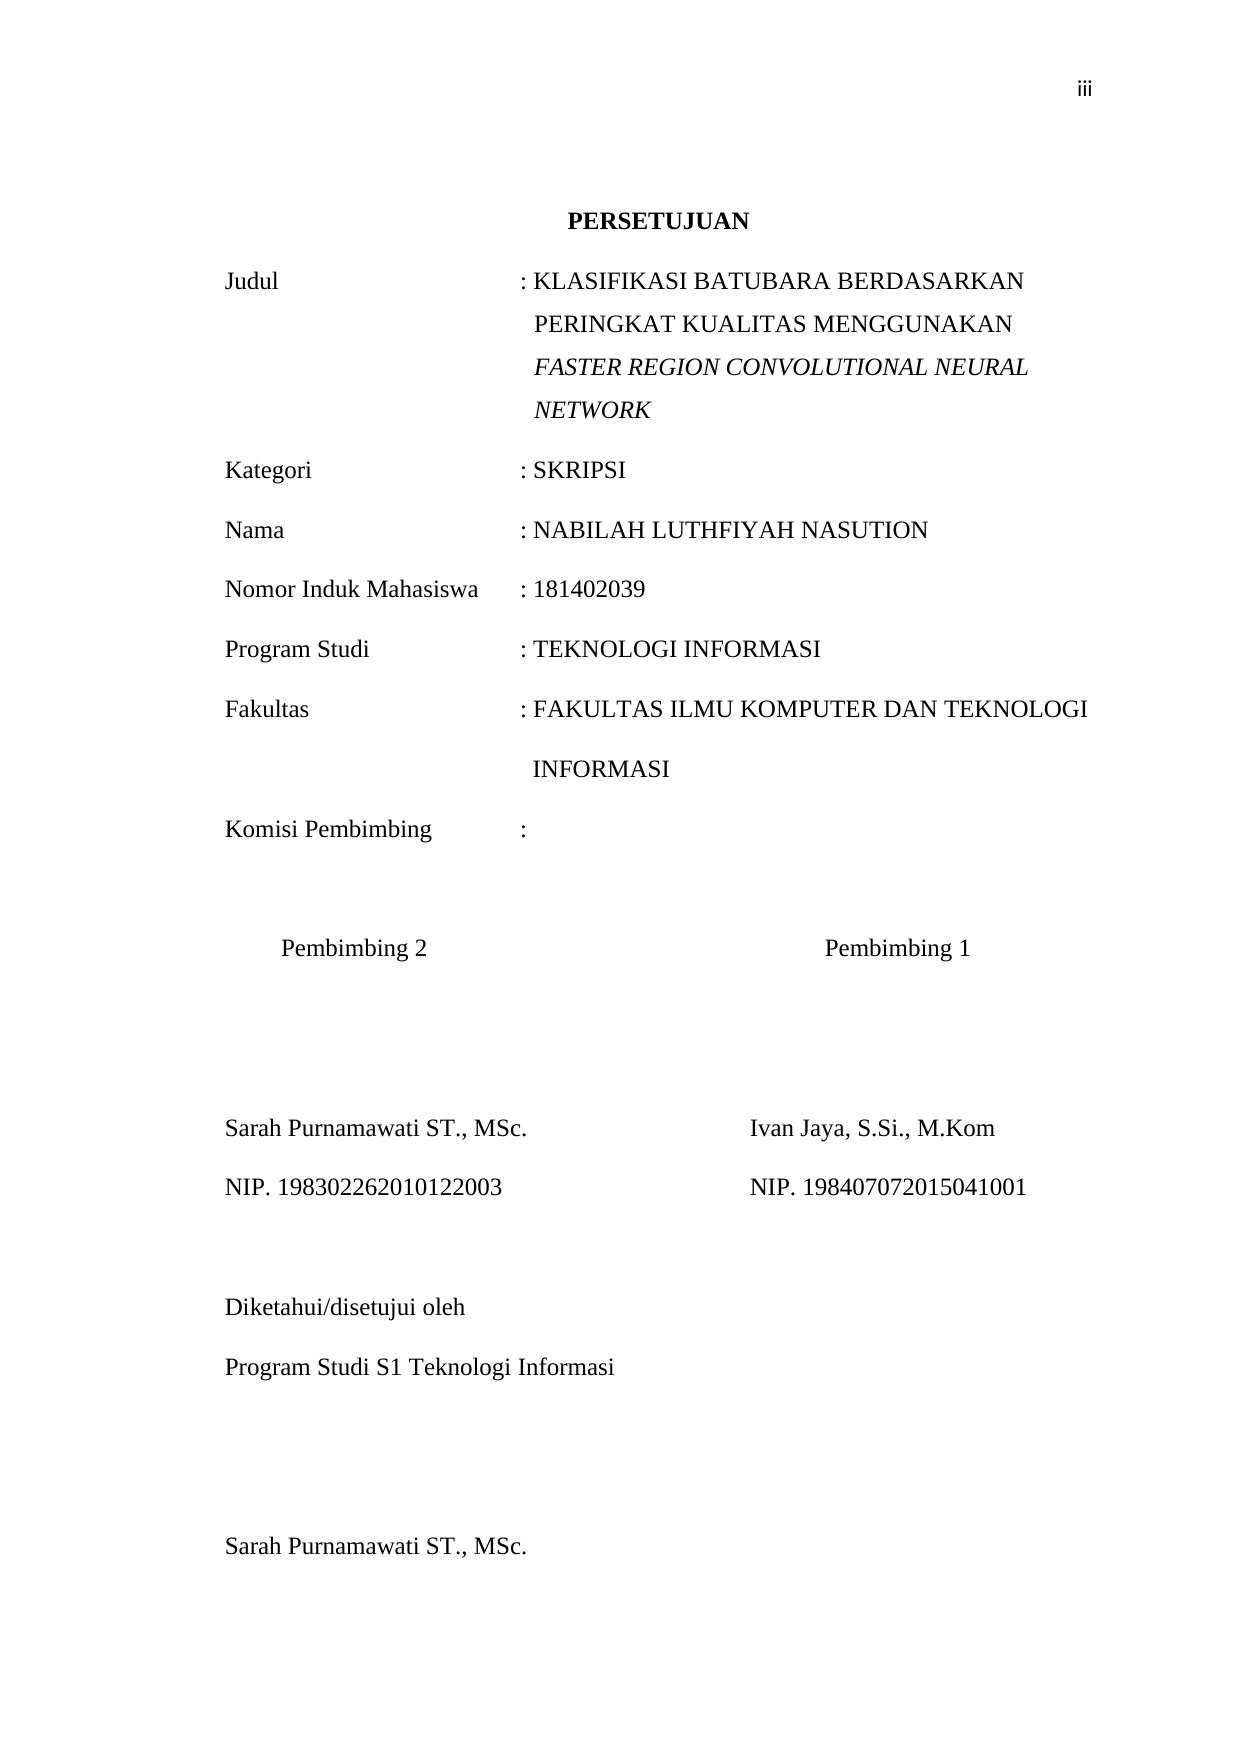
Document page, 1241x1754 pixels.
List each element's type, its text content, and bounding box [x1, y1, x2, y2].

text Diketahui/disetujui oleh [224, 1292, 1092, 1321]
text NIP. 198302262010122003 NIP. 198407072015041001 [224, 1172, 1092, 1201]
text Judul : KLASIFIKASI BATUBARA BERDASARKAN PERINGKAT KUALITAS MENGGUNAKAN FASTER REGION CONVOLUTIONAL NEURAL NETWORK [224, 266, 1092, 424]
text Pembimbing 2 Pembimbing 1 [224, 933, 1092, 962]
text Nama : NABILAH LUTHFIYAH NASUTION [224, 515, 1092, 543]
text Nomor Induk Mahasiswa : 181402039 [224, 574, 1092, 603]
text Fakultas : FAKULTAS ILMU KOMPUTER DAN TEKNOLOGI [224, 694, 1092, 723]
text Sarah Purnamawati ST., MSc. Ivan Jaya, S.Si., M.Kom [224, 1113, 1092, 1141]
text Komisi Pembimbing : [224, 814, 1092, 842]
text PERSETUJUAN [224, 206, 1092, 235]
text Kategori : SKRIPSI [224, 455, 1092, 484]
text Program Studi S1 Teknologi Informasi [224, 1352, 1092, 1381]
text INFORMASI [224, 754, 1092, 783]
text Program Studi : TEKNOLOGI INFORMASI [224, 634, 1092, 663]
text Sarah Purnamawati ST., MSc. [224, 1531, 1092, 1560]
